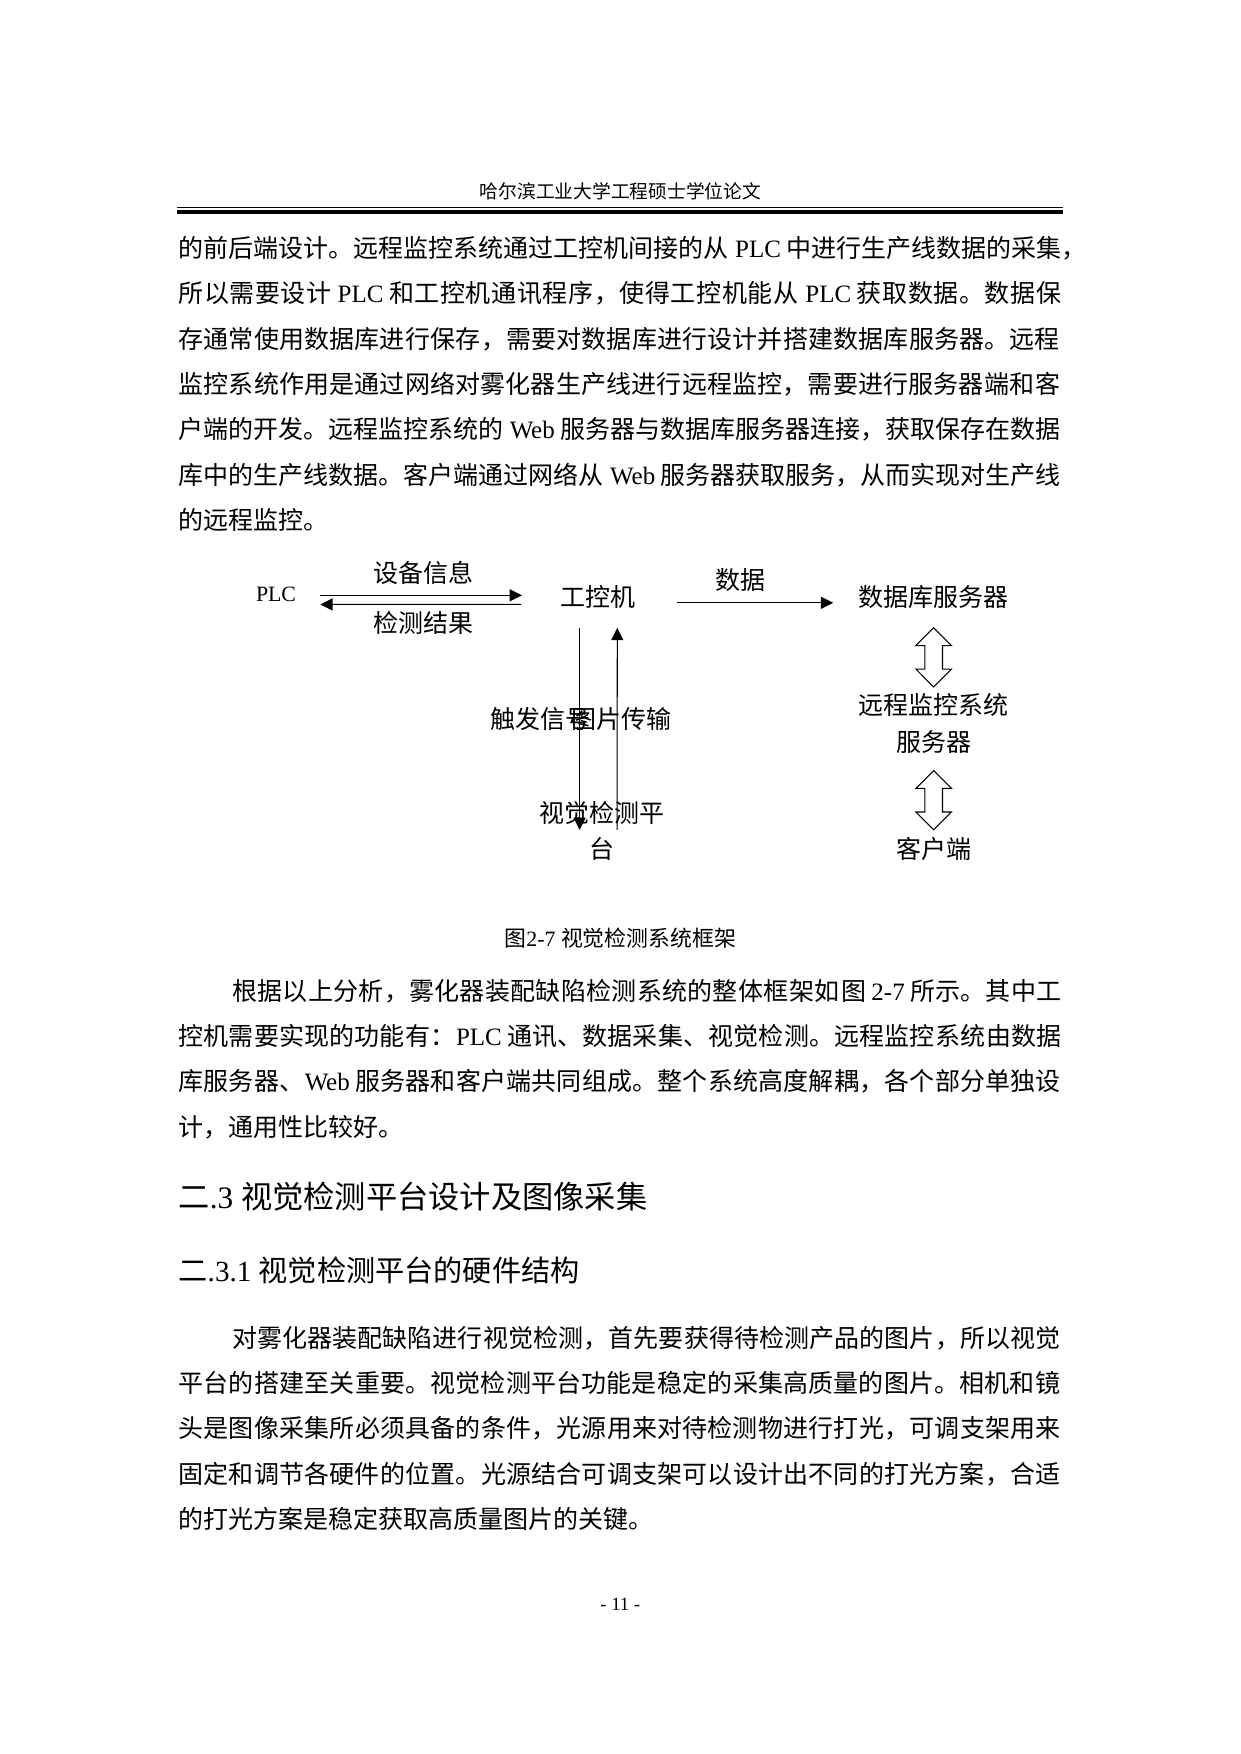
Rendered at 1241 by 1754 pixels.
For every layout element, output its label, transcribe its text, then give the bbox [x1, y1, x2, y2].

subtitle 视觉检测平台设计及图像采集 [178, 1173, 1062, 1218]
subtitle 视觉检测平台的硬件结构 [178, 1247, 1062, 1289]
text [178, 228, 1062, 537]
text 对雾化器装配缺陷进行视觉检测，首先要获得待检测产品的图片，所以视觉平台的搭建至关重要。视觉检测平台功能是稳定的采集高质量的图片。相机和镜头是图像采集所必须具备的条件，光源用来对待检测物进行打光，可调支架用来固定和调节各硬件的位置。光源结合可调支架可以设计出不同的打光方案，合适的打光方案是稳定获取高质量图片的关键。 [178, 1318, 1062, 1536]
